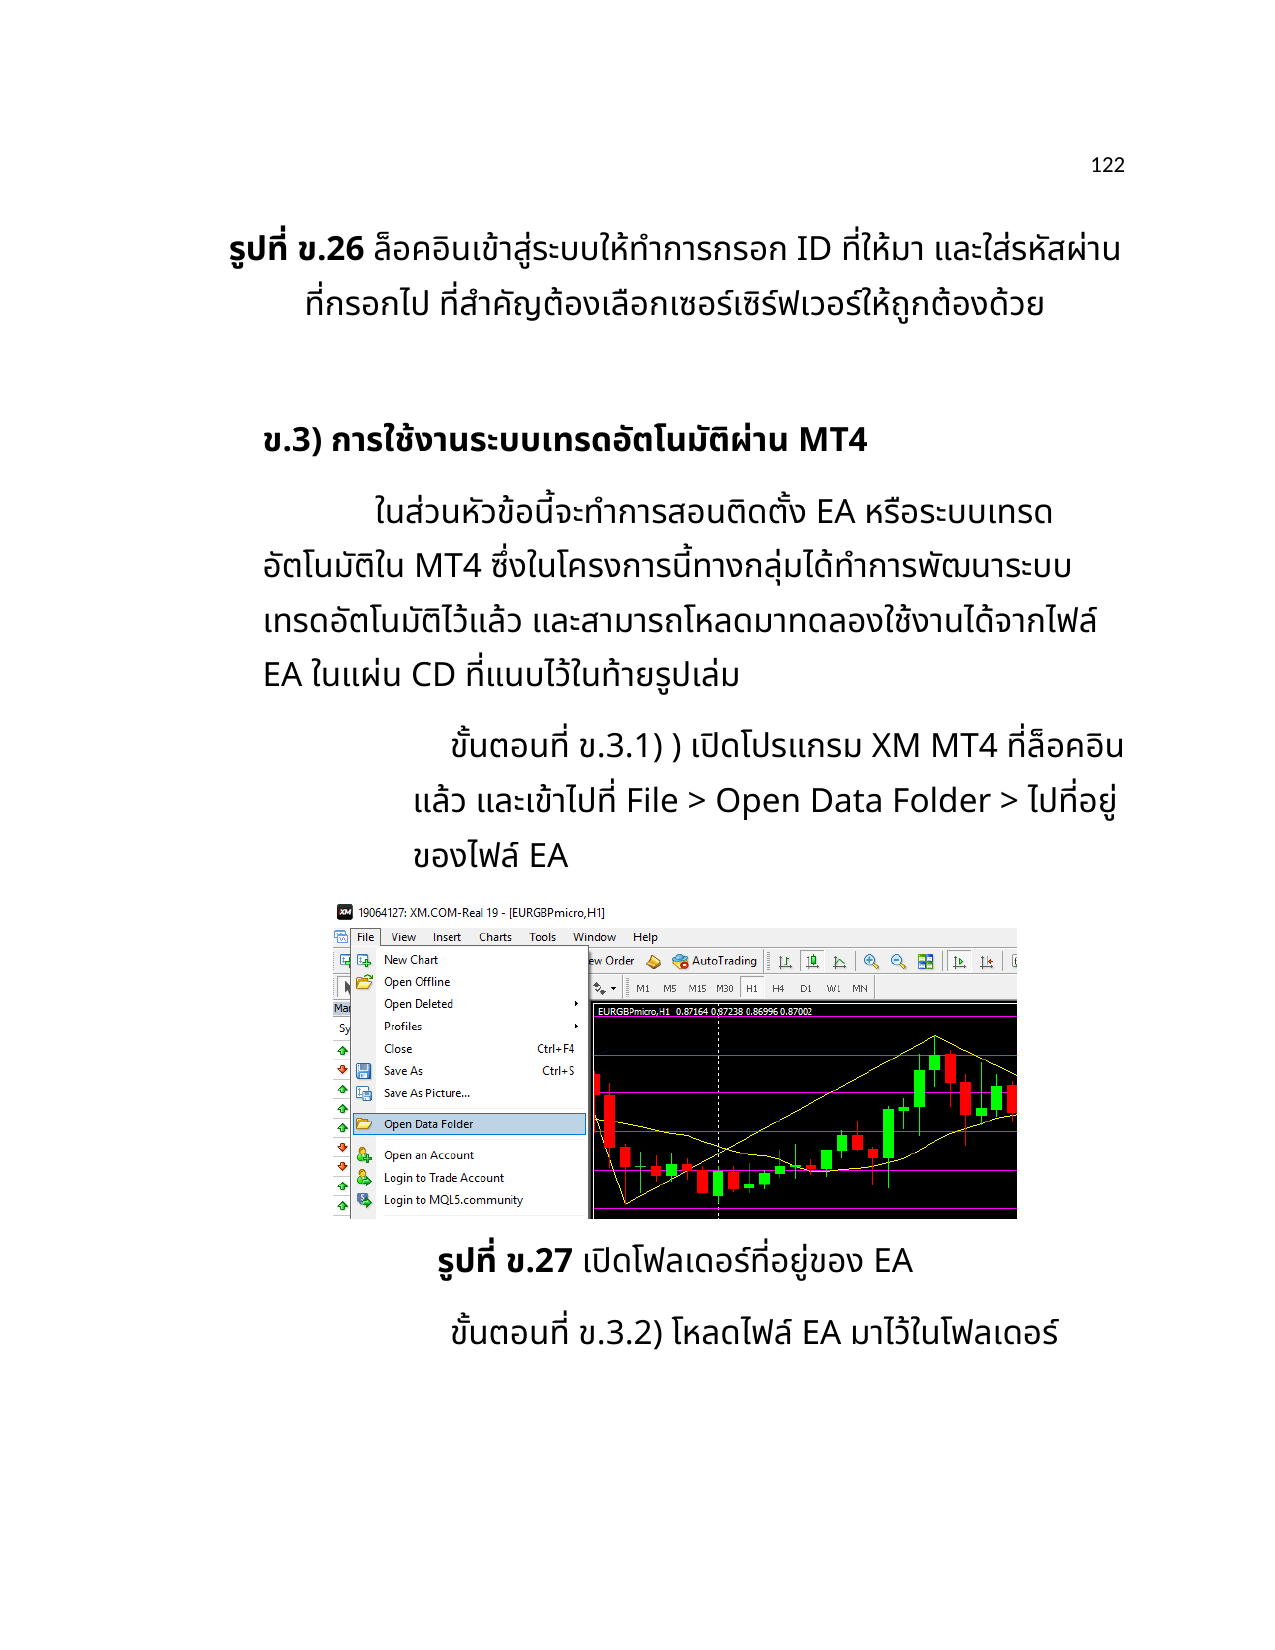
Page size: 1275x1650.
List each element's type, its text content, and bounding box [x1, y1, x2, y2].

text ขั้นตอนที่ ข.3.2) โหลดไฟล์ EA มาไว้ในโฟลเดอร์ [412, 1308, 1125, 1359]
text รูปที่ ข.26 ล็อคอินเข้าสู่ระบบให้ทำการกรอก ID ที่ให้มา และใส่รหัสผ่านที่กรอกไป ที่สำคัญต้องเลือกเซอร์เซิร์ฟเวอร์ให้ถูกต้องด้วย [225, 225, 1125, 330]
text ข.3) การใช้งานระบบเทรดอัตโนมัติผ่าน MT4 [262, 416, 1125, 467]
picture [333, 902, 1017, 1219]
text รูปที่ ข.27 เปิดโฟลเดอร์ที่อยู่ของ EA [225, 1237, 1125, 1288]
text ขั้นตอนที่ ข.3.1) ) เปิดโปรแกรม XM MT4 ที่ล็อคอินแล้ว และเข้าไปที่ File > Open Data Folder > ไปที่อยู่ของไฟล์ EA [412, 722, 1125, 882]
text ในส่วนหัวข้อนี้จะทำการสอนติดตั้ง EA หรือระบบเทรดอัตโนมัติใน MT4 ซึ่งในโครงการนี้ทางกลุ่มได้ทำการพัฒนาระบบเทรดอัตโนมัติไว้แล้ว และสามารถโหลดมาทดลองใช้งานได้จากไฟล์ EA ในแผ่น CD ที่แนบไว้ในท้ายรูปเล่ม [262, 487, 1125, 702]
